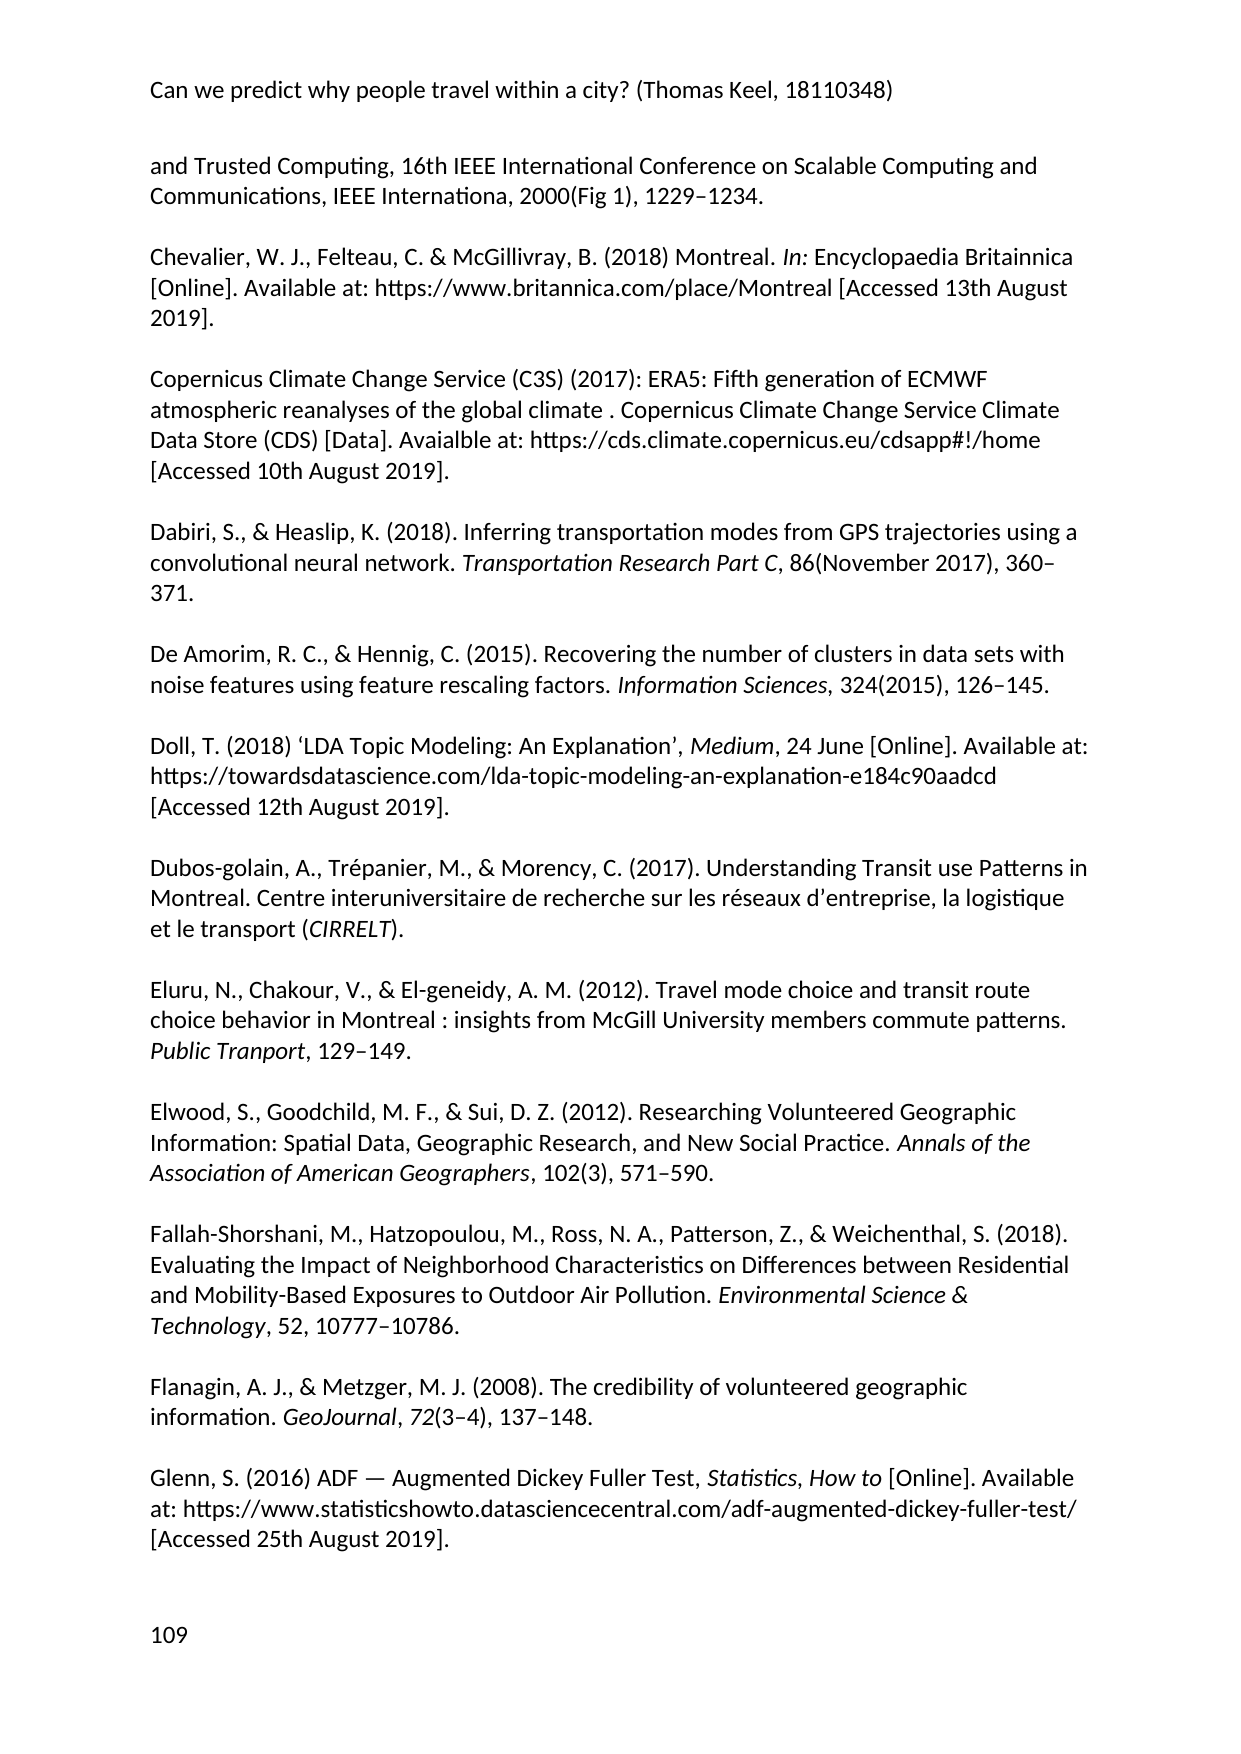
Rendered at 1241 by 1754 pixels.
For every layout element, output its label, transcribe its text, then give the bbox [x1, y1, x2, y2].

text Elwood, S., Goodchild, M. F., & Sui, D. Z. (2012). Researching Volunteered Geographic Information: Spatial Data, Geographic Research, and New Social Practice. Annals of the Association of American Geographers, 102(3), 571–590. [150, 1096, 1090, 1188]
text Dabiri, S., & Heaslip, K. (2018). Inferring transportation modes from GPS trajectories using a convolutional neural network. Transportation Research Part C, 86(November 2017), 360–371. [150, 516, 1090, 608]
text Eluru, N., Chakour, V., & El-geneidy, A. M. (2012). Travel mode choice and transit route choice behavior in Montreal : insights from McGill University members commute patterns. Public Tranport, 129–149. [150, 974, 1090, 1066]
text Copernicus Climate Change Service (C3S) (2017): ERA5: Fifth generation of ECMWF atmospheric reanalyses of the global climate . Copernicus Climate Change Service Climate Data Store (CDS) [Data]. Avaialble at: https://cds.climate.copernicus.eu/cdsapp#!/home [Accessed 10th August 2019]. [150, 364, 1090, 486]
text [150, 150, 1090, 211]
text Doll, T. (2018) ‘LDA Topic Modeling: An Explanation’, Medium, 24 June [Online]. Available at: https://towardsdatascience.com/lda-topic-modeling-an-explanation-e184c90aadcd [Accessed 12th August 2019]. [150, 730, 1090, 821]
text Chevalier, W. J., Felteau, C. & McGillivray, B. (2018) Montreal. In: Encyclopaedia Britainnica [Online]. Available at: https://www.britannica.com/place/Montreal [Accessed 13th August 2019]. [150, 242, 1090, 333]
text Glenn, S. (2016) ADF — Augmented Dickey Fuller Test, Statistics, How to [Online]. Available at: https://www.statisticshowto.datasciencecentral.com/adf-augmented-dickey-fuller-test/ [Accessed 25th August 2019]. [150, 1462, 1090, 1554]
text Flanagin, A. J., & Metzger, M. J. (2008). The credibility of volunteered geographic information. GeoJournal, 72(3–4), 137–148. [150, 1371, 1090, 1432]
text Dubos-golain, A., Trépanier, M., & Morency, C. (2017). Understanding Transit use Patterns in Montreal. Centre interuniversitaire de recherche sur les réseaux d’entreprise, la logistique et le transport (CIRRELT). [150, 852, 1090, 943]
text Fallah-Shorshani, M., Hatzopoulou, M., Ross, N. A., Patterson, Z., & Weichenthal, S. (2018). Evaluating the Impact of Neighborhood Characteristics on Differences between Residential and Mobility-Based Exposures to Outdoor Air Pollution. Environmental Science & Technology, 52, 10777–10786. [150, 1218, 1090, 1340]
text De Amorim, R. C., & Hennig, C. (2015). Recovering the number of clusters in data sets with noise features using feature rescaling factors. Information Sciences, 324(2015), 126–145. [150, 638, 1090, 699]
